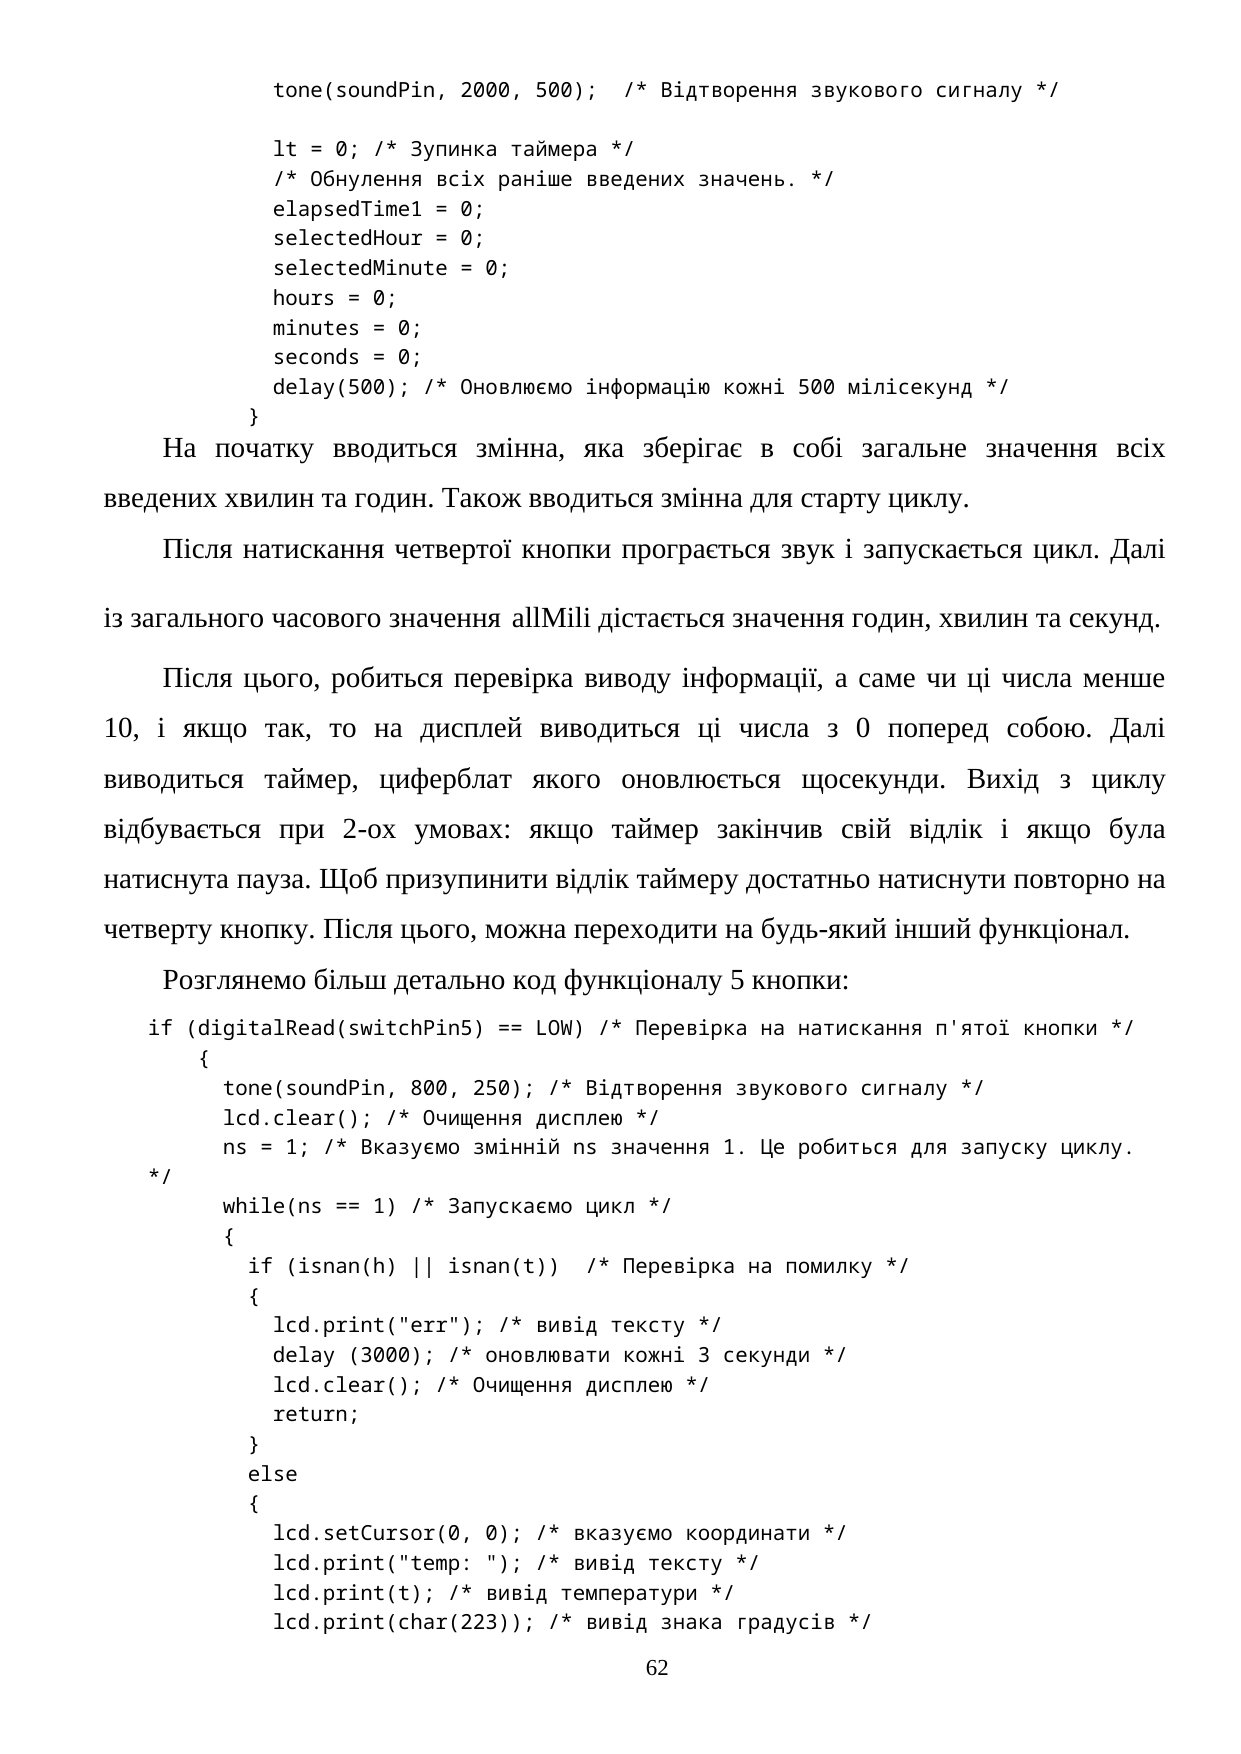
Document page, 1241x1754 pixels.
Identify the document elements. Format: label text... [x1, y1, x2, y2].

text delay (3000); /* оновлювати кожні 3 секунди */ [148, 1339, 1167, 1368]
text /* Обнулення всіх раніше введених значень. */ [148, 163, 1167, 193]
text { [148, 1279, 1167, 1309]
text { [148, 1220, 1167, 1250]
text lcd.print(t); /* вивід температури */ [148, 1576, 1167, 1606]
text elapsedTime1 = 0; [148, 193, 1167, 222]
text tone(soundPin, 800, 250); /* Відтворення звукового сигналу */ [148, 1072, 1167, 1101]
text ns = 1; /* Вказуємо змінній ns значення 1. Це робиться для запуску циклу. */ [148, 1131, 1167, 1190]
text lcd.print("err"); /* вивід тексту */ [148, 1309, 1167, 1339]
text На початку вводиться змінна, яка зберігає в собі загальне значення всіх введених хвилин та годин. Також вводиться змінна для старту циклу. [103, 430, 1167, 514]
text Після натискання четвертої кнопки програється звук і запускається цикл. Далі із загального часового значення allMili дістається значення годин, хвилин та секунд. [103, 531, 1167, 636]
text { [148, 1042, 1167, 1072]
text selectedHour = 0; [148, 222, 1167, 252]
text while(ns == 1) /* Запускаємо цикл */ [148, 1190, 1167, 1220]
text Після цього, робиться перевірка виводу інформації, а саме чи ці числа менше 10, і якщо так, то на дисплей виводиться ці числа з 0 поперед собою. Далі виводиться таймер, циферблат якого оновлюється щосекунди. Вихід з циклу відбувається при 2-ох умовах: якщо таймер закінчив свій відлік і якщо була натиснута пауза. Щоб призупинити відлік таймеру достатньо натиснути повторно на четверту кнопку. Після цього, можна переходити на будь-який інший функціонал. [103, 660, 1167, 945]
text } [148, 1428, 1167, 1458]
text if (isnan(h) || isnan(t)) /* Перевірка на помилку */ [148, 1250, 1167, 1279]
text { [148, 1487, 1167, 1517]
text seconds = 0; [148, 341, 1167, 371]
text return; [148, 1398, 1167, 1428]
text lcd.clear(); /* Очищення дисплею */ [148, 1368, 1167, 1398]
text lcd.print("temp: "); /* вивід тексту */ [148, 1547, 1167, 1576]
text lcd.setCursor(0, 0); /* вказуємо координати */ [148, 1517, 1167, 1547]
text Розглянемо більш детально код функціоналу 5 кнопки: [103, 962, 1167, 996]
text else [148, 1458, 1167, 1487]
text selectedMinute = 0; [148, 252, 1167, 282]
text lcd.print(char(223)); /* вивід знака градусів */ [148, 1606, 1167, 1636]
text minutes = 0; [148, 311, 1167, 341]
text lt = 0; /* Зупинка таймера */ [148, 133, 1167, 163]
text } [148, 400, 1167, 430]
text hours = 0; [148, 282, 1167, 311]
text delay(500); /* Оновлюємо інформацію кожні 500 мілісекунд */ [148, 371, 1167, 400]
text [148, 74, 1167, 103]
text lcd.clear(); /* Очищення дисплею */ [148, 1101, 1167, 1131]
text if (digitalRead(switchPin5) == LOW) /* Перевірка на натискання п'ятої кнопки */ [148, 1012, 1167, 1042]
